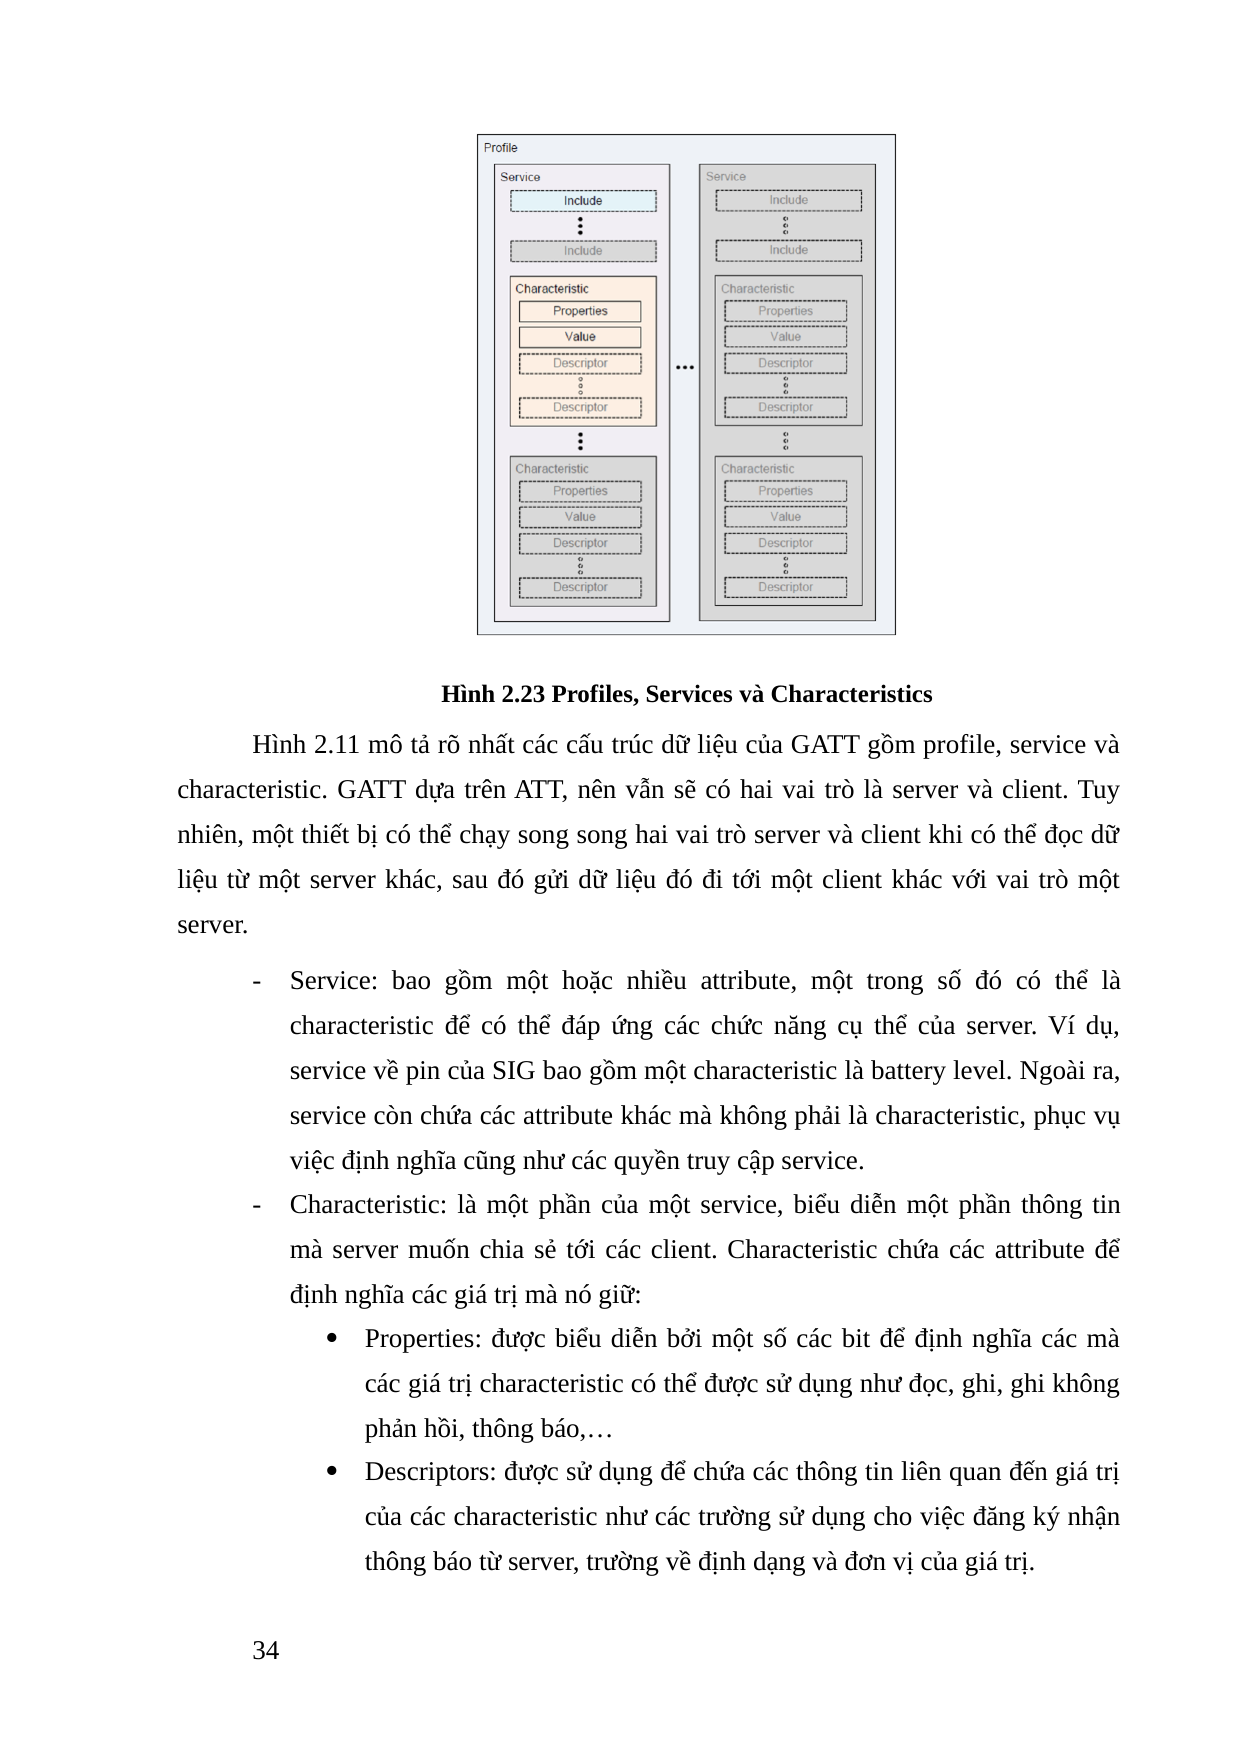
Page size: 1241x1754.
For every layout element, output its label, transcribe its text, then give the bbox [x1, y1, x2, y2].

list Characteristic: là một phần của một service, biểu diễn một phần thông tin mà server muốn chia sẻ tới các client. Characteristic chứa các attribute để định nghĩa các giá trị mà nó giữ: [252, 1185, 1122, 1312]
text Hình 2.11 mô tả rõ nhất các cấu trúc dữ liệu của GATT gồm profile, service và characteristic. GATT dựa trên ATT, nên vẫn sẽ có hai vai trò là server và client. Tuy nhiên, một thiết bị có thể chạy song song hai vai trò server và client khi có thể đọc dữ liệu từ một server khác, sau đó gửi dữ liệu đó đi tới một client khác với vai trò một server. [177, 725, 1122, 943]
list Descriptors: được sử dụng để chứa các thông tin liên quan đến giá trị của các characteristic như các trường sử dụng cho việc đăng ký nhận thông báo từ server, trường về định dạng và đơn vị của giá trị. [327, 1452, 1122, 1580]
list Properties: được biểu diễn bởi một số các bit để định nghĩa các mà các giá trị characteristic có thể được sử dụng như đọc, ghi, ghi không phản hồi, thông báo,… [327, 1318, 1122, 1446]
picture [475, 131, 899, 640]
list Service: bao gồm một hoặc nhiều attribute, một trong số đó có thể là characteristic để có thể đáp ứng các chức năng cụ thể của server. Ví dụ, service về pin của SIG bao gồm một characteristic là battery level. Ngoài ra, service còn chứa các attribute khác mà không phải là characteristic, phục vụ việc định nghĩa cũng như các quyền truy cập service. [252, 961, 1122, 1179]
